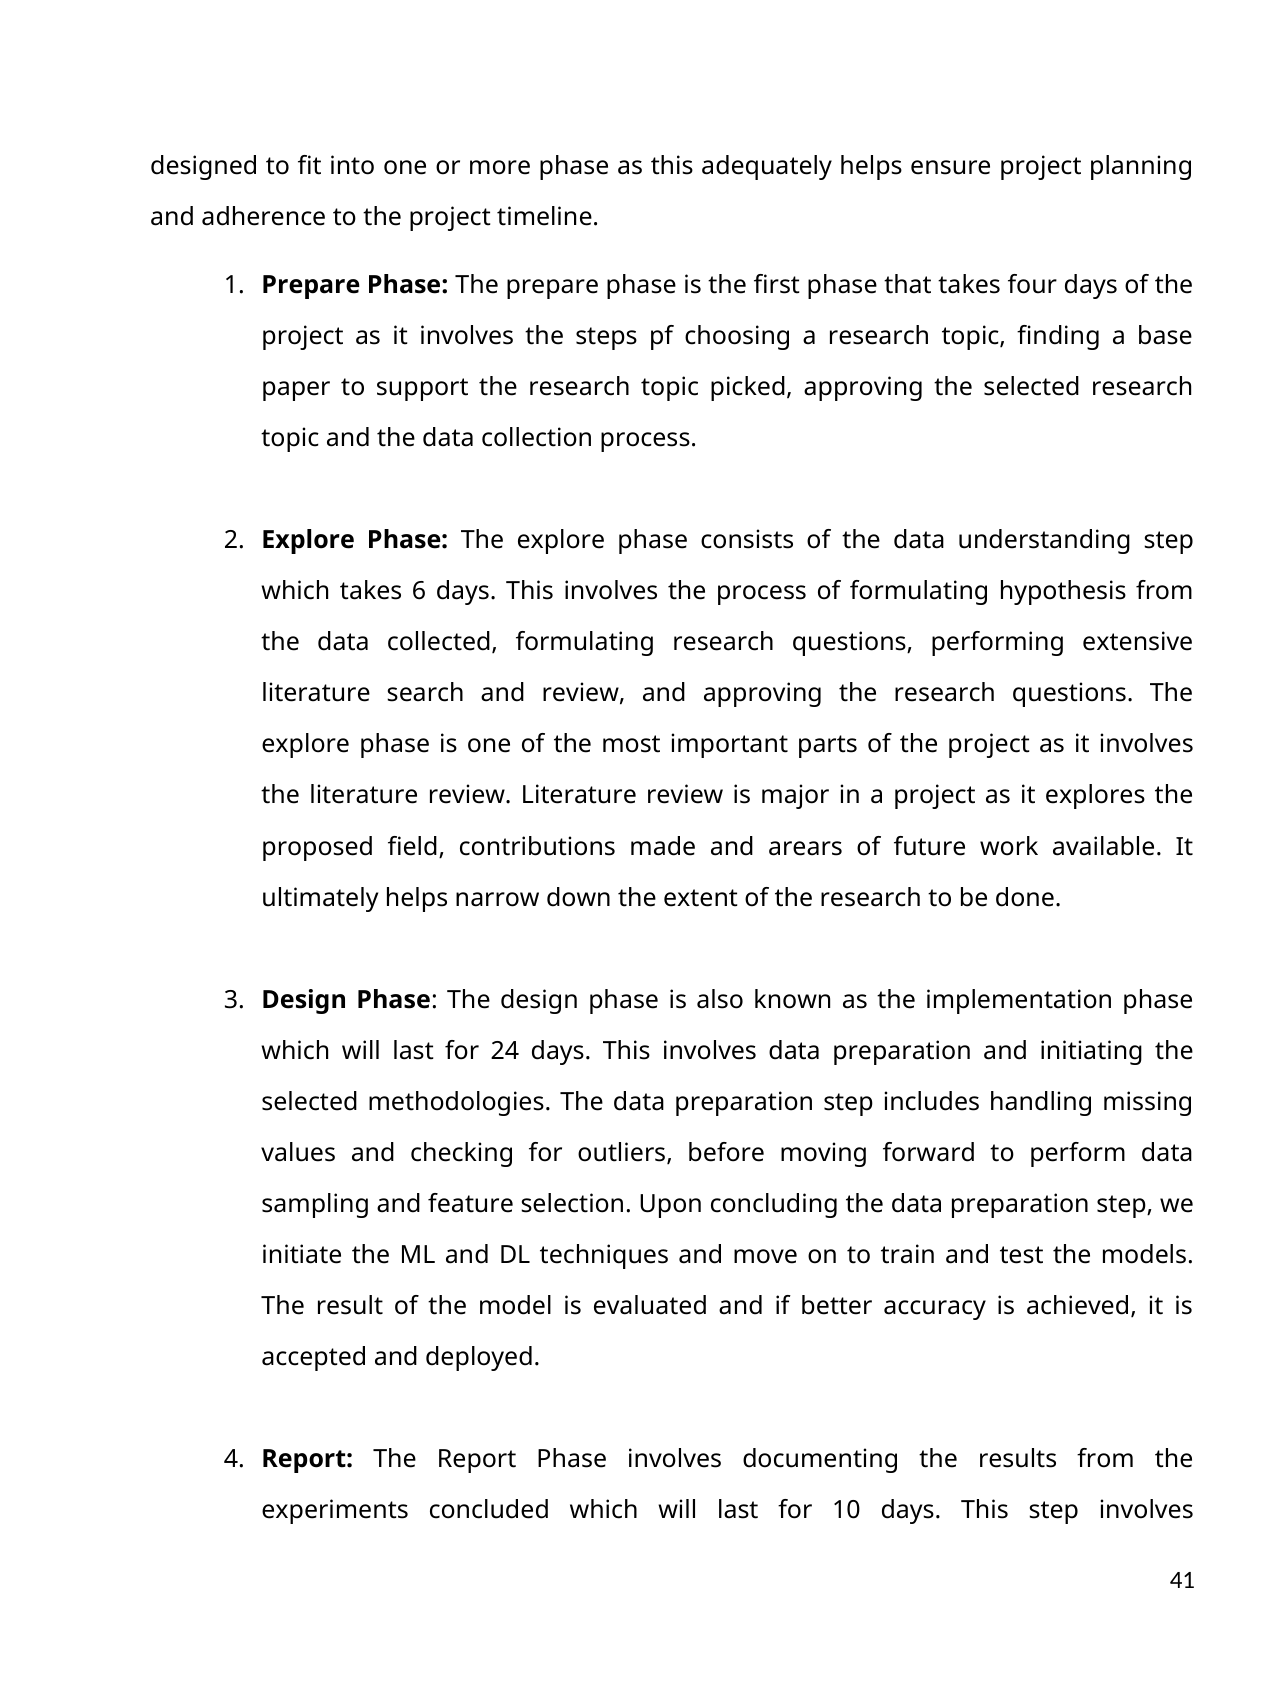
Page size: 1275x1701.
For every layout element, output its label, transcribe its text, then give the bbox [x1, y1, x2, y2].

list Prepare Phase: The prepare phase is the first phase that takes four days of the project as it involves the steps pf choosing a research topic, finding a base paper to support the research topic picked, approving the selected research topic and the data collection process. [224, 267, 1195, 454]
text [150, 148, 1195, 233]
list Explore Phase: The explore phase consists of the data understanding step which takes 6 days. This involves the process of formulating hypothesis from the data collected, formulating research questions, performing extensive literature search and review, and approving the research questions. The explore phase is one of the most important parts of the project as it involves the literature review. Literature review is major in a project as it explores the proposed field, contributions made and arears of future work available. It ultimately helps narrow down the extent of the research to be done. [224, 522, 1195, 913]
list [224, 1441, 1195, 1526]
list Design Phase: The design phase is also known as the implementation phase which will last for 24 days. This involves data preparation and initiating the selected methodologies. The data preparation step includes handling missing values and checking for outliers, before moving forward to perform data sampling and feature selection. Upon concluding the data preparation step, we initiate the ML and DL techniques and move on to train and test the models. The result of the model is evaluated and if better accuracy is achieved, it is accepted and deployed. [224, 981, 1195, 1373]
